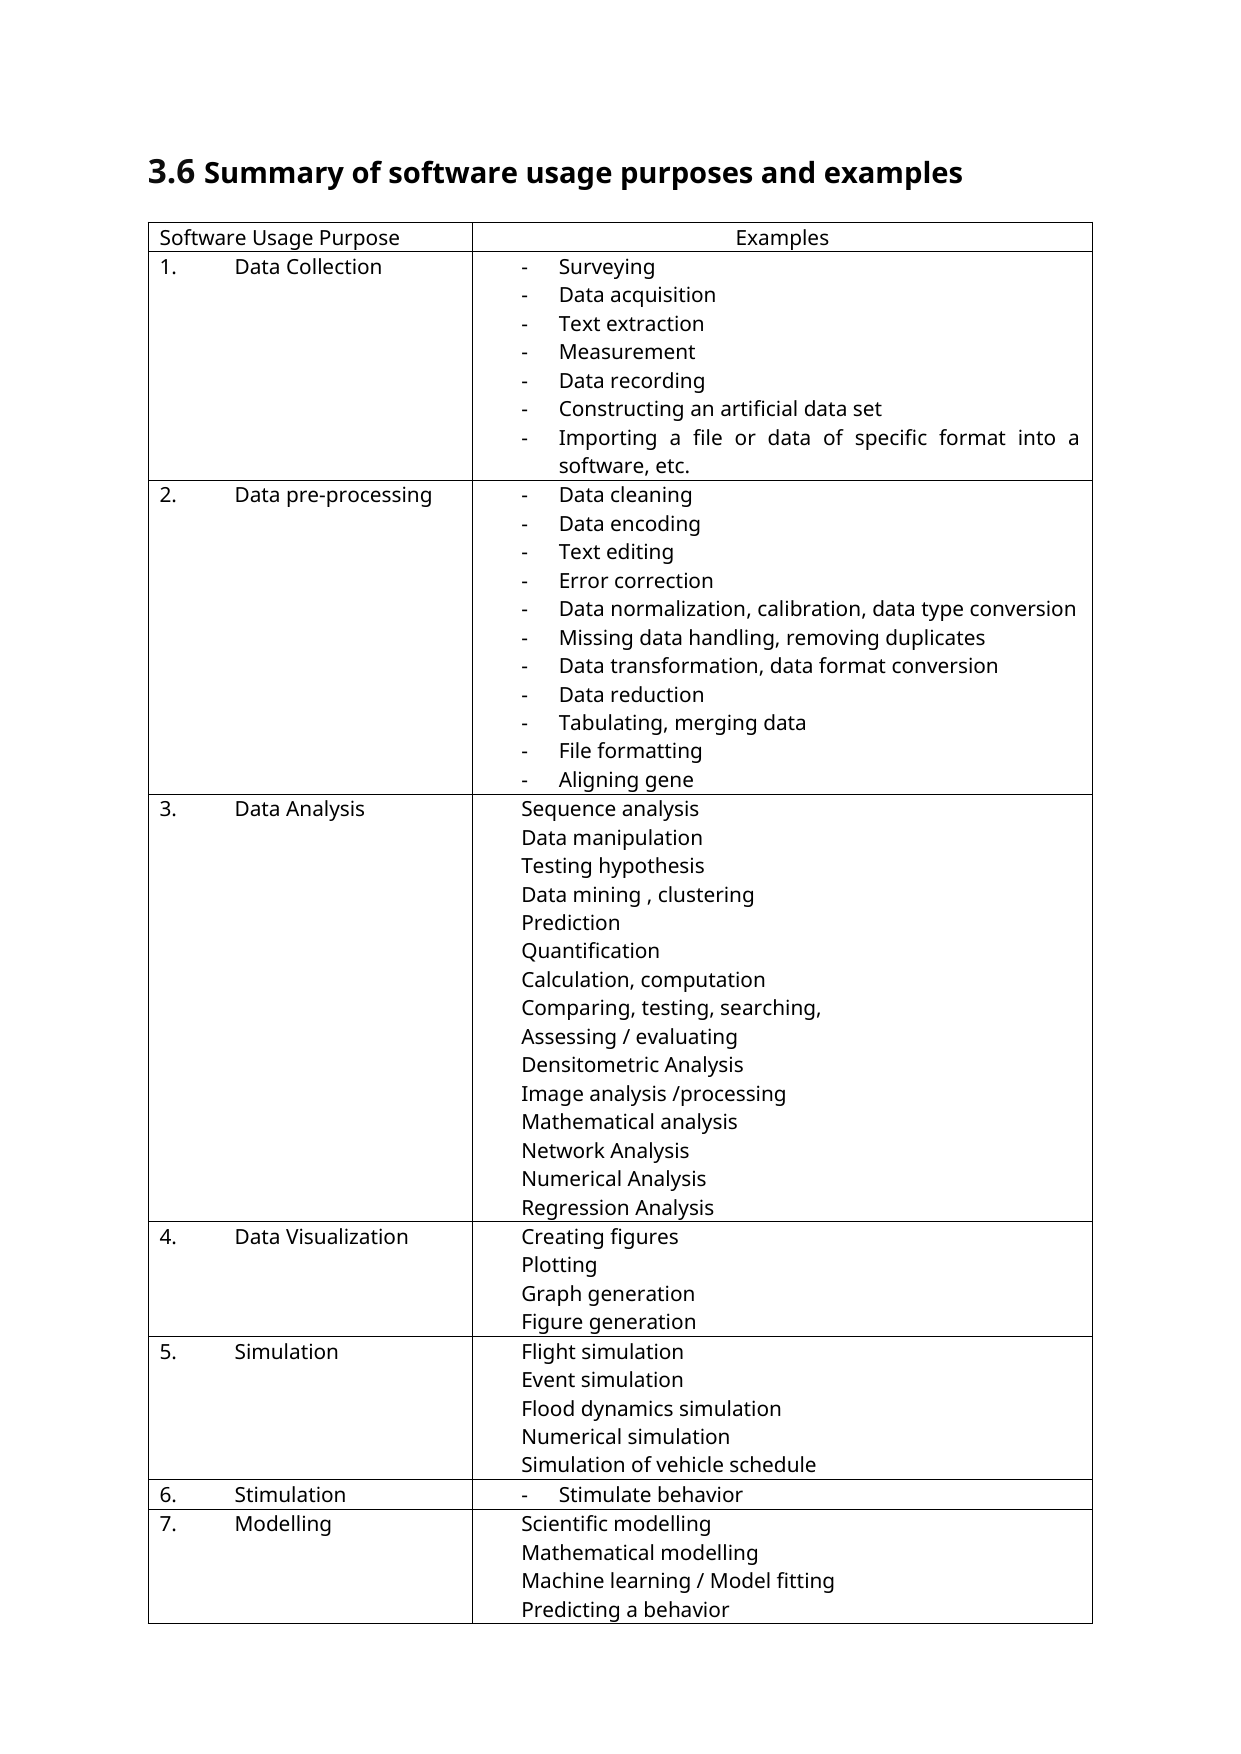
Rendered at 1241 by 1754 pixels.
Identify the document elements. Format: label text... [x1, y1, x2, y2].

table_header Examples [473, 223, 1092, 251]
table_cell Data Collection [149, 252, 472, 479]
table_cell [473, 1510, 1092, 1623]
table_cell Creating figures Plotting Graph generation Figure generation [473, 1222, 1092, 1336]
table_cell Data Analysis [149, 795, 472, 1221]
table_cell Modelling [149, 1510, 472, 1623]
table_header Software Usage Purpose [149, 223, 472, 251]
table_cell Data pre-processing [149, 481, 472, 793]
table_cell Data Visualization [149, 1222, 472, 1336]
table_cell Flight simulation Event simulation Flood dynamics simulation Numerical simulation Simulation of vehicle schedule [473, 1337, 1092, 1479]
subtitle Summary of software usage purposes and examples [148, 148, 1093, 193]
table_cell Stimulate behavior [473, 1480, 1092, 1508]
table_cell Sequence analysis Data manipulation Testing hypothesis Data mining , clustering Prediction Quantification Calculation, computation Comparing, testing, searching, Assessing / evaluating Densitometric Analysis Image analysis /processing Mathematical analysis Network Analysis Numerical Analysis Regression Analysis [473, 795, 1092, 1221]
table_cell Data cleaning Data encoding Text editing Error correction Data normalization, calibration, data type conversion Missing data handling, removing duplicates Data transformation, data format conversion Data reduction Tabulating, merging data File formatting Aligning gene [473, 481, 1092, 793]
table_cell Simulation [149, 1337, 472, 1479]
table_cell Stimulation [149, 1480, 472, 1508]
table_cell Surveying Data acquisition Text extraction Measurement Data recording Constructing an artificial data set Importing a file or data of specific format into a software, etc. [473, 252, 1092, 479]
